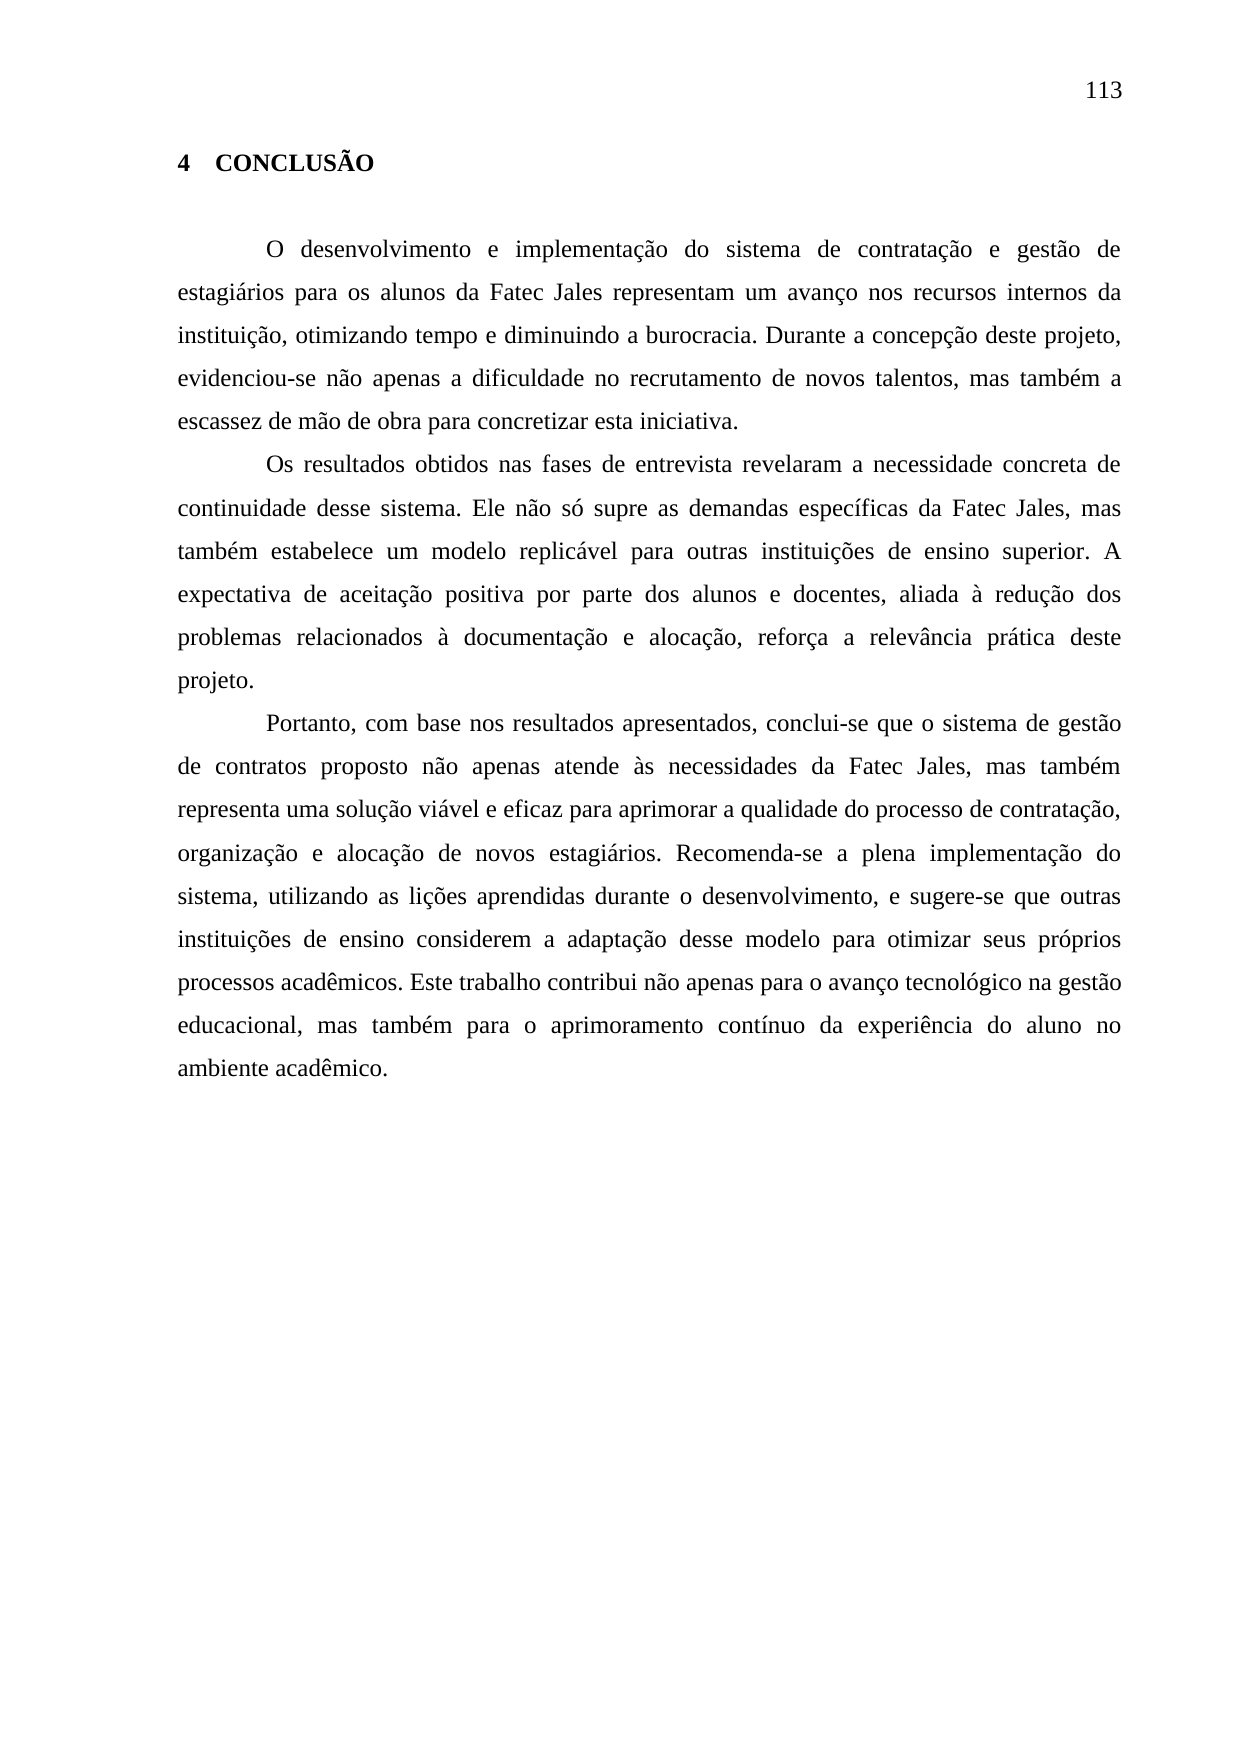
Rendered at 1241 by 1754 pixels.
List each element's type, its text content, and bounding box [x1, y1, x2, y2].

subtitle CONCLUSÃO [177, 148, 1122, 176]
text O desenvolvimento e implementação do sistema de contratação e gestão de estagiários para os alunos da Fatec Jales representam um avanço nos recursos internos da instituição, otimizando tempo e diminuindo a burocracia. Durante a concepção deste projeto, evidenciou-se não apenas a dificuldade no recrutamento de novos talentos, mas também a escassez de mão de obra para concretizar esta iniciativa. [177, 234, 1122, 435]
text Portanto, com base nos resultados apresentados, conclui-se que o sistema de gestão de contratos proposto não apenas atende às necessidades da Fatec Jales, mas também representa uma solução viável e eficaz para aprimorar a qualidade do processo de contratação, organização e alocação de novos estagiários. Recomenda-se a plena implementação do sistema, utilizando as lições aprendidas durante o desenvolvimento, e sugere-se que outras instituições de ensino considerem a adaptação desse modelo para otimizar seus próprios processos acadêmicos. Este trabalho contribui não apenas para o avanço tecnológico na gestão educacional, mas também para o aprimoramento contínuo da experiência do aluno no ambiente acadêmico. [177, 708, 1122, 1082]
text Os resultados obtidos nas fases de entrevista revelaram a necessidade concreta de continuidade desse sistema. Ele não só supre as demandas específicas da Fatec Jales, mas também estabelece um modelo replicável para outras instituições de ensino superior. A expectativa de aceitação positiva por parte dos alunos e docentes, aliada à redução dos problemas relacionados à documentação e alocação, reforça a relevância prática deste projeto. [177, 449, 1122, 694]
